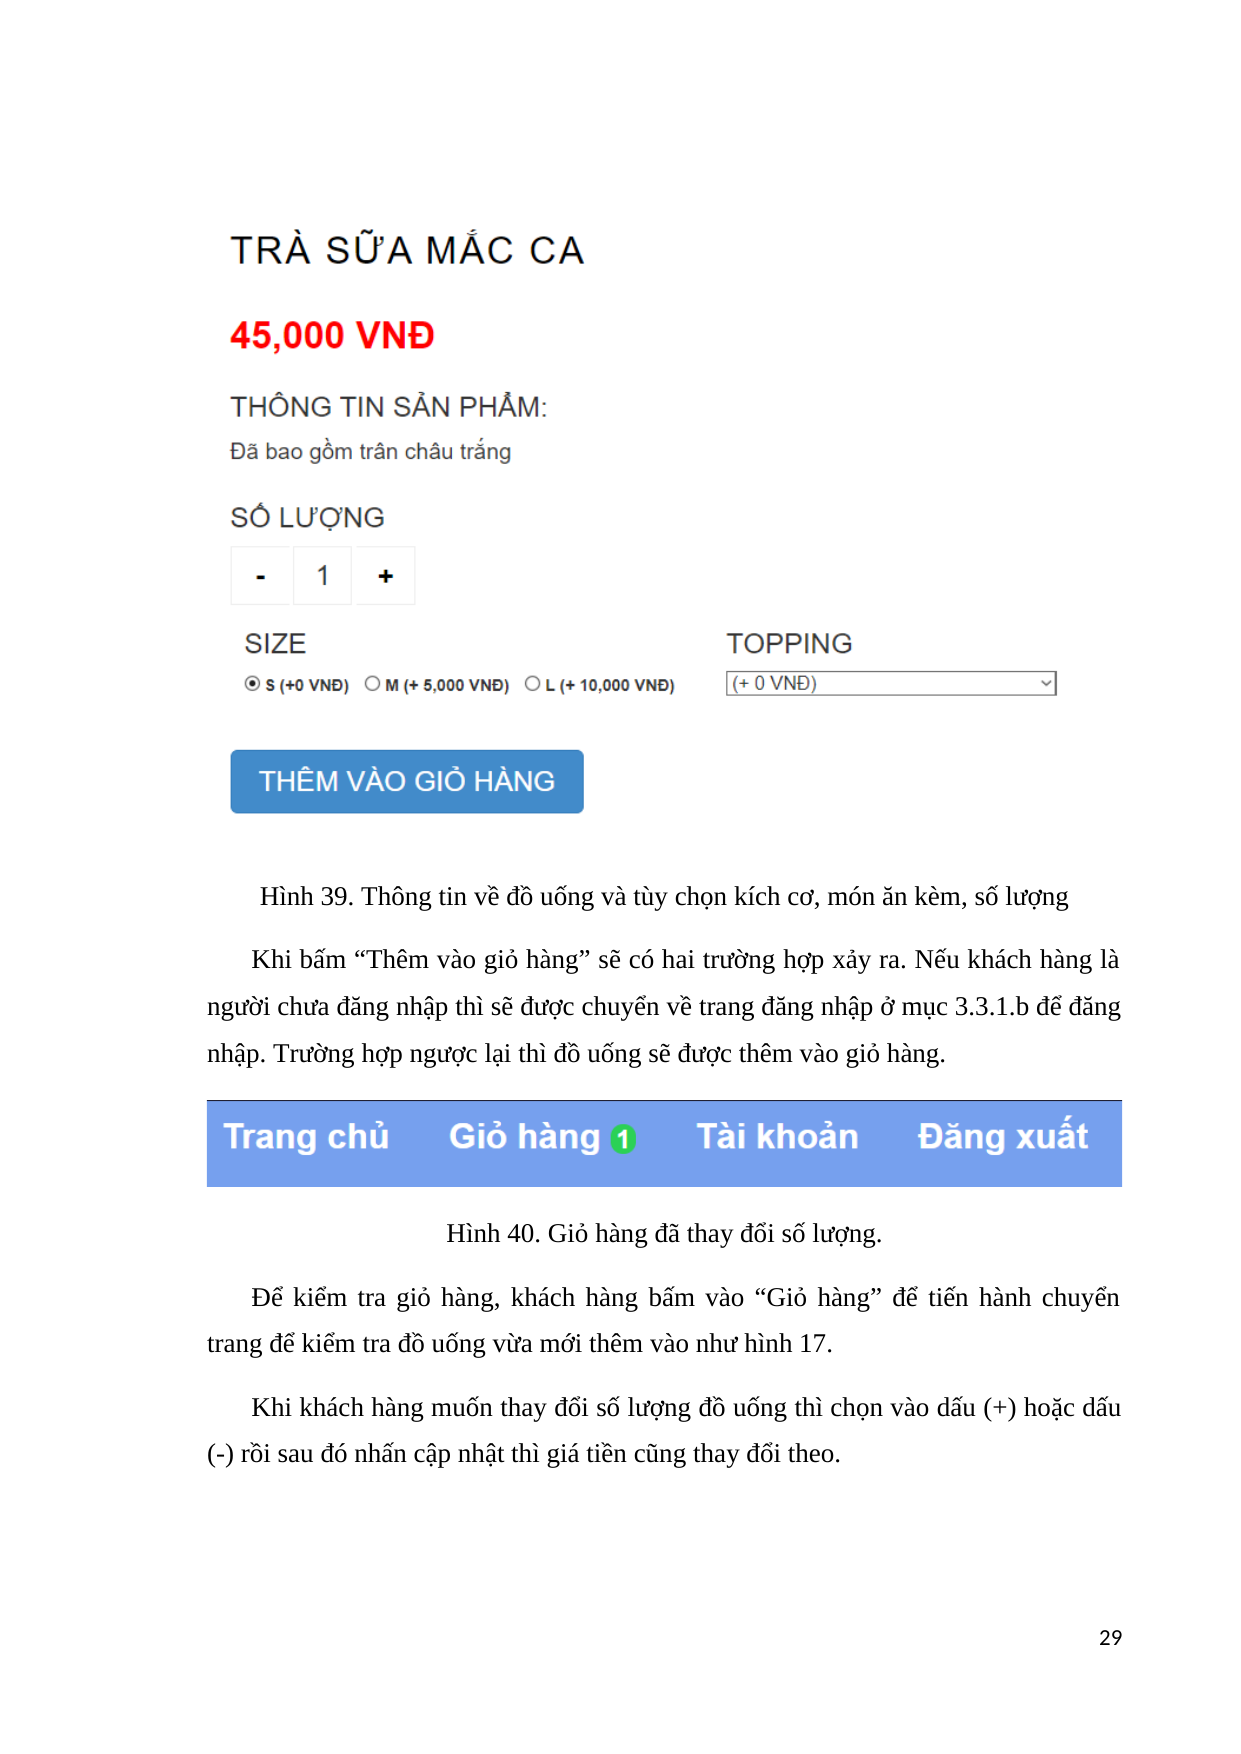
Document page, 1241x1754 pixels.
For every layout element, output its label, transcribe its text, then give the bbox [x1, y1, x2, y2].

picture [206, 1100, 1123, 1187]
text Hình 39. Thông tin về đồ uống và tùy chọn kích cơ, món ăn kèm, số lượng [207, 880, 1122, 911]
picture [206, 206, 1123, 850]
text Hình 40. Giỏ hàng đã thay đổi số lượng. [207, 1217, 1122, 1248]
text Khi khách hàng muốn thay đổi số lượng đồ uống thì chọn vào dấu (+) hoặc dấu (-) rồi sau đó nhấn cập nhật thì giá tiền cũng thay đổi theo. [207, 1391, 1122, 1468]
text Để kiểm tra giỏ hàng, khách hàng bấm vào “Giỏ hàng” để tiến hành chuyển trang để kiểm tra đồ uống vừa mới thêm vào như hình 17. [207, 1281, 1122, 1358]
text Khi bấm “Thêm vào giỏ hàng” sẽ có hai trường hợp xảy ra. Nếu khách hàng là người chưa đăng nhập thì sẽ được chuyển về trang đăng nhập ở mục 3.3.1.b để đăng nhập. Trường hợp ngược lại thì đồ uống sẽ được thêm vào giỏ hàng. [207, 943, 1122, 1068]
